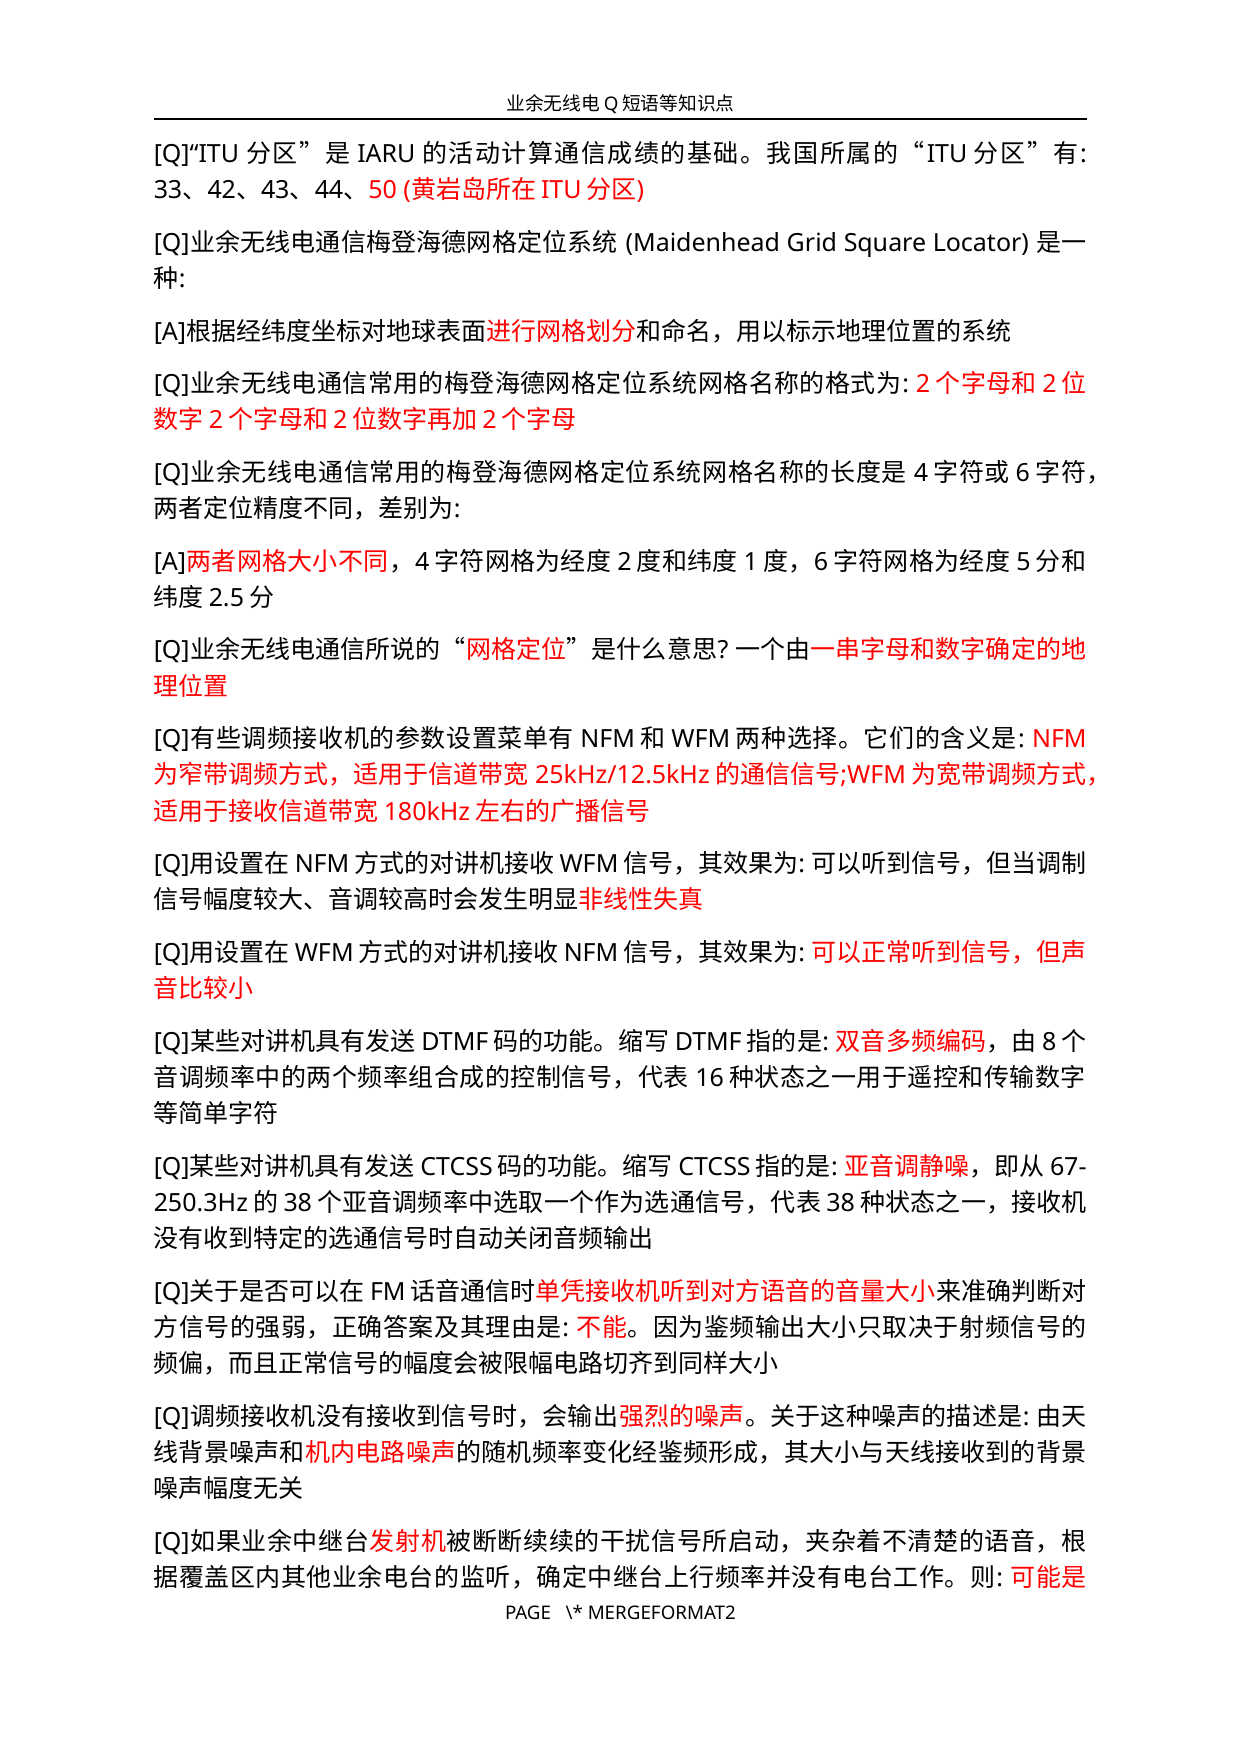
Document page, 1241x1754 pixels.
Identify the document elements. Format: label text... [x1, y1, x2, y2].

text [Q]某些对讲机具有发送CTCSS码的功能。缩写CTCSS指的是: 亚音调静噪，即从67-250.3Hz的38个亚音调频率中选取一个作为选通信号，代表38种状态之一，接收机没有收到特定的选通信号时自动关闭音频输出 [153, 1146, 1087, 1255]
text [Q]业余无线电通信常用的梅登海德网格定位系统网格名称的格式为: 2个字母和2位数字2个字母和2位数字再加2个字母 [153, 363, 1087, 436]
text [Q]业余无线电通信梅登海德网格定位系统 (Maidenhead Grid Square Locator) 是一种: [153, 222, 1087, 295]
text [Q]有些调频接收机的参数设置菜单有NFM和WFM两种选择。它们的含义是: NFM为窄带调频方式，适用于信道带宽25kHz/12.5kHz的通信信号;WFM为宽带调频方式，适用于接收信道带宽180kHz左右的广播信号 [153, 718, 1087, 827]
text [Q]业余无线电通信常用的梅登海德网格定位系统网格名称的长度是4字符或6字符，两者定位精度不同，差别为: [153, 452, 1087, 525]
text [A]两者网格大小不同，4字符网格为经度2度和纬度1度，6字符网格为经度5分和纬度2.5分 [153, 541, 1087, 613]
text [A]根据经纬度坐标对地球表面进行网格划分和命名，用以标示地理位置的系统 [153, 311, 1087, 347]
text [Q]用设置在NFM方式的对讲机接收WFM信号，其效果为: 可以听到信号，但当调制信号幅度较大、音调较高时会发生明显非线性失真 [153, 843, 1087, 916]
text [153, 1521, 1087, 1593]
text [Q]关于是否可以在FM话音通信时单凭接收机听到对方语音的音量大小来准确判断对方信号的强弱，正确答案及其理由是: 不能。因为鉴频输出大小只取决于射频信号的频偏，而且正常信号的幅度会被限幅电路切齐到同样大小 [153, 1271, 1087, 1380]
text [Q]调频接收机没有接收到信号时，会输出强烈的噪声。关于这种噪声的描述是: 由天线背景噪声和机内电路噪声的随机频率变化经鉴频形成，其大小与天线接收到的背景噪声幅度无关 [153, 1396, 1087, 1505]
text [Q]“ITU分区”是IARU的活动计算通信成绩的基础。我国所属的“ITU分区”有: 33、42、43、44、50 (黄岩岛所在ITU分区) [153, 133, 1087, 206]
text [Q]某些对讲机具有发送DTMF码的功能。缩写DTMF指的是: 双音多频编码，由8个音调频率中的两个频率组合成的控制信号，代表16种状态之一用于遥控和传输数字等简单字符 [153, 1021, 1087, 1130]
text [Q]业余无线电通信所说的“网格定位”是什么意思? 一个由一串字母和数字确定的地理位置 [153, 630, 1087, 702]
text [Q]用设置在WFM方式的对讲机接收NFM信号，其效果为: 可以正常听到信号，但声音比较小 [153, 932, 1087, 1005]
